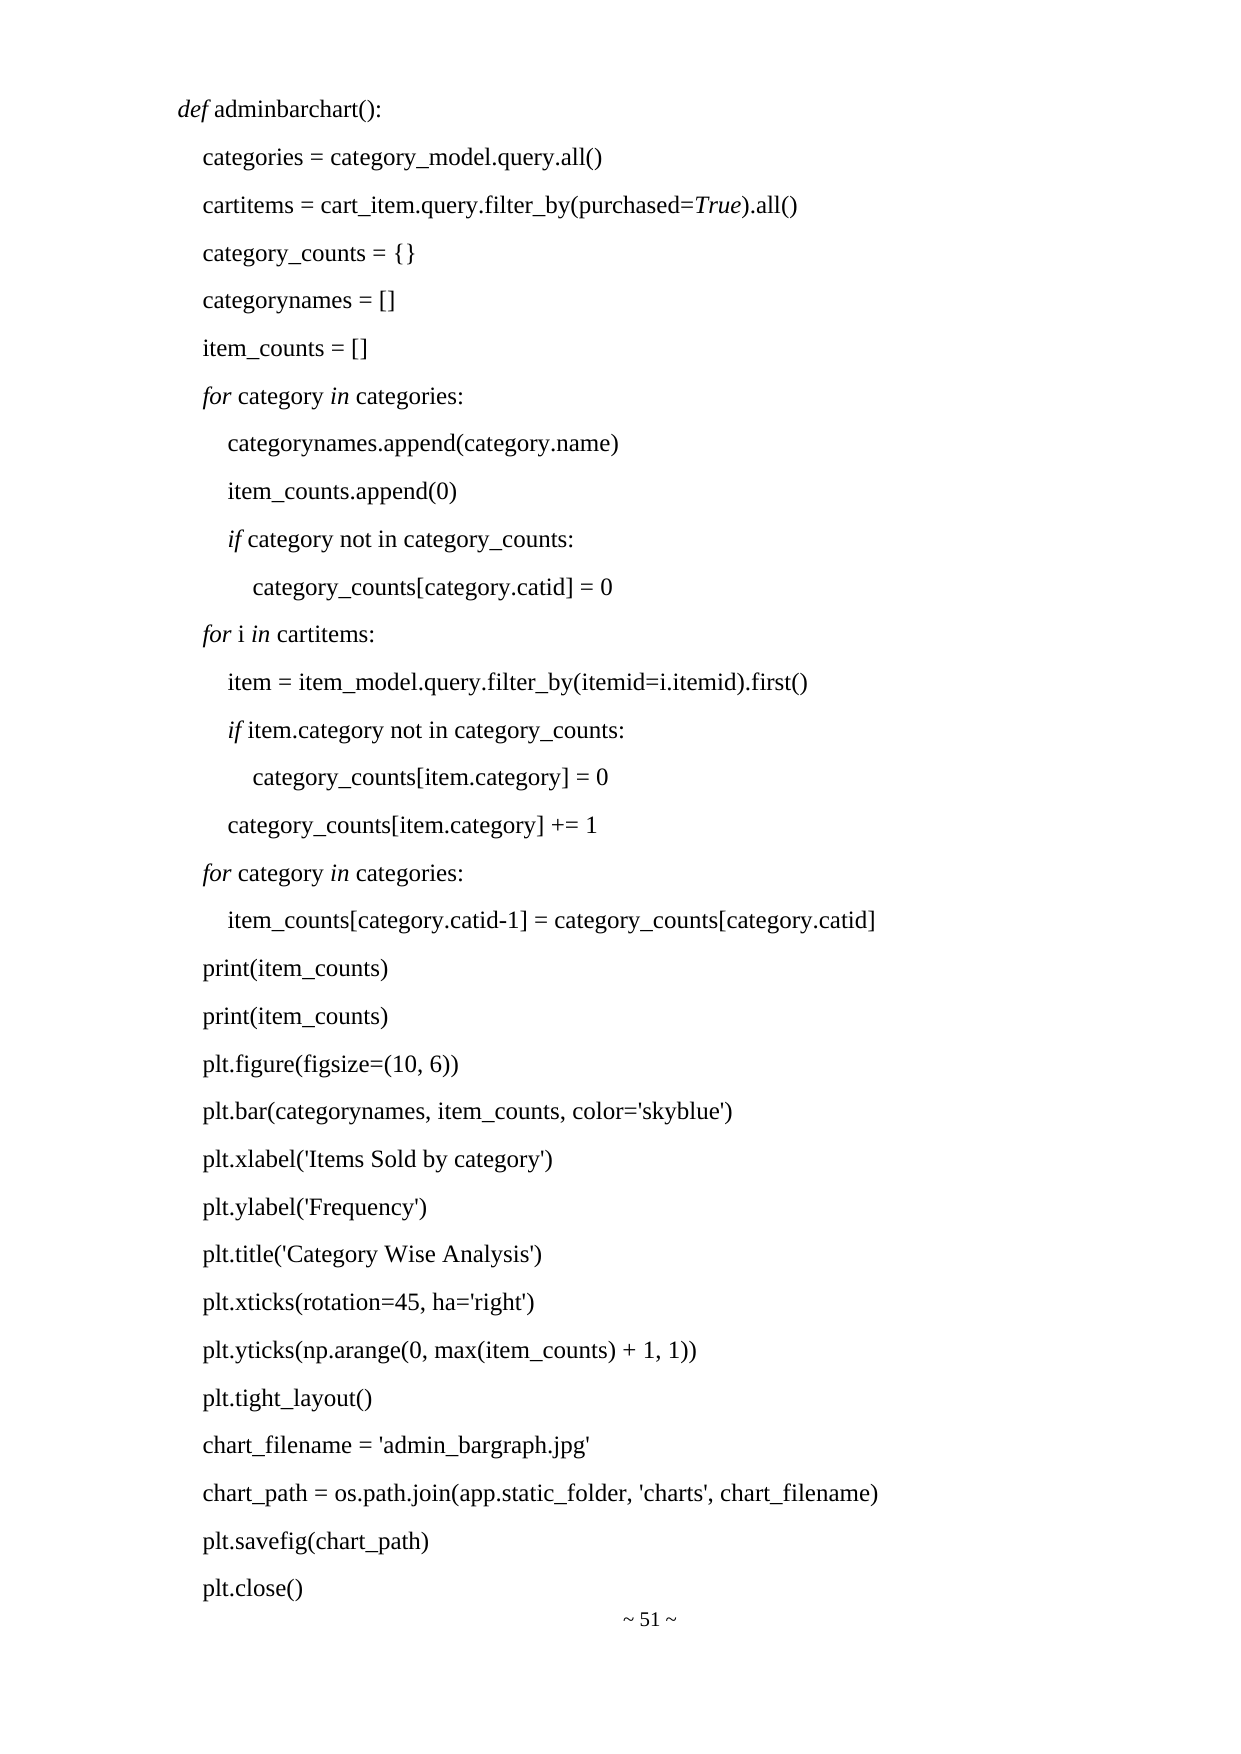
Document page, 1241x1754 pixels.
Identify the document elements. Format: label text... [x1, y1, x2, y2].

text print(item_counts) [177, 953, 1122, 982]
text category_counts[category.catid] = 0 [177, 572, 1122, 600]
text chart_filename = 'admin_bargraph.jpg' [177, 1430, 1122, 1459]
text plt.ylabel('Frequency') [177, 1192, 1122, 1221]
text plt.title('Category Wise Analysis') [177, 1239, 1122, 1268]
text item_counts[category.catid-1] = category_counts[category.catid] [177, 906, 1122, 934]
text for i in cartitems: [177, 619, 1122, 648]
text category_counts[item.category] = 0 [177, 762, 1122, 791]
text item = item_model.query.filter_by(itemid=i.itemid).first() [177, 667, 1122, 696]
text categorynames.append(category.name) [177, 428, 1122, 457]
text categorynames = [] [177, 285, 1122, 314]
text def adminbarchart(): [177, 94, 1122, 123]
text print(item_counts) [177, 1001, 1122, 1030]
text plt.bar(categorynames, item_counts, color='skyblue') [177, 1096, 1122, 1125]
text plt.close() [177, 1573, 1122, 1602]
text if category not in category_counts: [177, 524, 1122, 553]
text plt.savefig(chart_path) [177, 1526, 1122, 1554]
text item_counts = [] [177, 333, 1122, 362]
text plt.tight_layout() [177, 1383, 1122, 1411]
text item_counts.append(0) [177, 476, 1122, 505]
text categories = category_model.query.all() [177, 142, 1122, 171]
text cartitems = cart_item.query.filter_by(purchased=True).all() [177, 190, 1122, 219]
text plt.xlabel('Items Sold by category') [177, 1144, 1122, 1173]
text category_counts[item.category] += 1 [177, 810, 1122, 839]
text for category in categories: [177, 381, 1122, 409]
text chart_path = os.path.join(app.static_folder, 'charts', chart_filename) [177, 1478, 1122, 1507]
text plt.yticks(np.arange(0, max(item_counts) + 1, 1)) [177, 1335, 1122, 1364]
text category_counts = {} [177, 238, 1122, 266]
text for category in categories: [177, 858, 1122, 887]
text plt.figure(figsize=(10, 6)) [177, 1049, 1122, 1077]
text if item.category not in category_counts: [177, 715, 1122, 743]
text plt.xticks(rotation=45, ha='right') [177, 1287, 1122, 1316]
